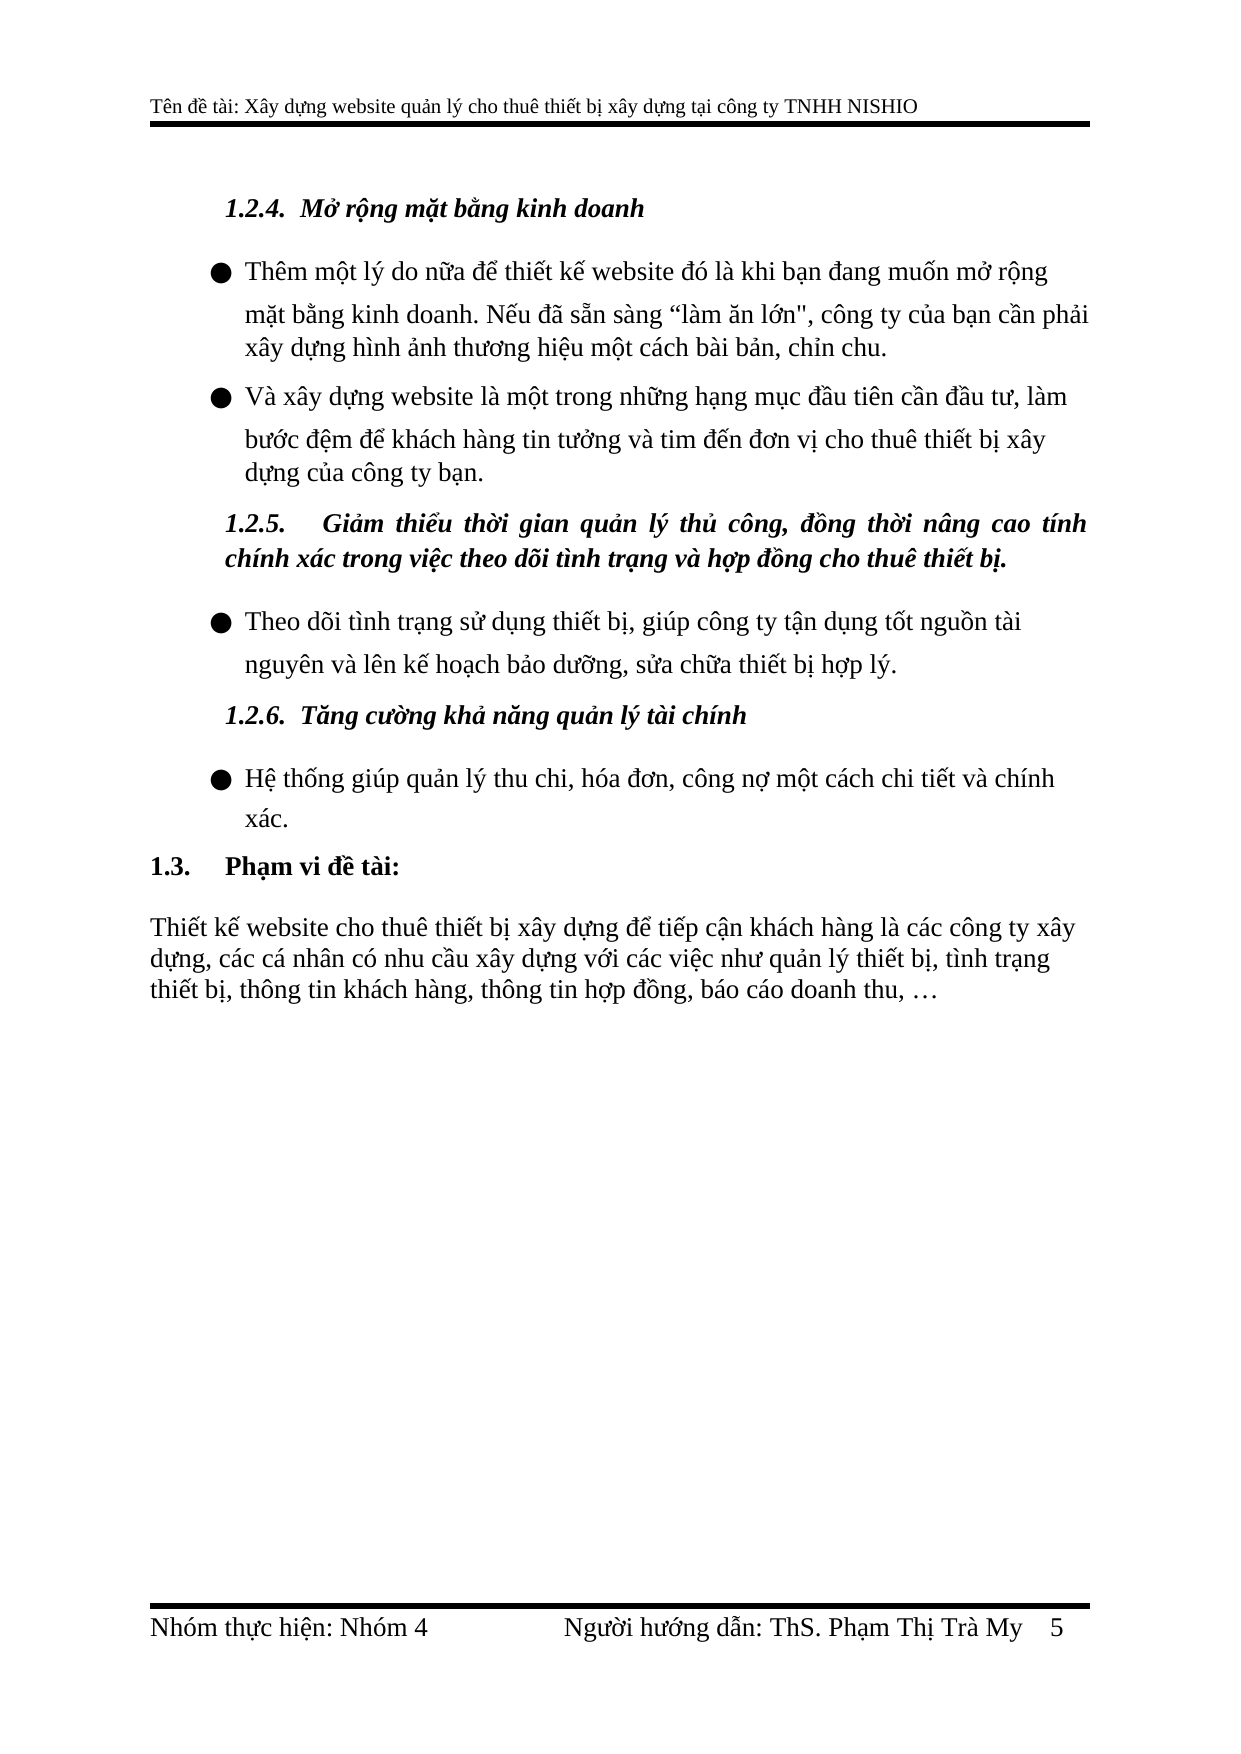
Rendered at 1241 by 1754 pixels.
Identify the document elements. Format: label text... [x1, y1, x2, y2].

list Thêm một lý do nữa để thiết kế website đó là khi bạn đang muốn mở rộng mặt bằng kinh doanh. Nếu đã sẵn sàng “làm ăn lớn", công ty của bạn cần phải xây dựng hình ảnh thương hiệu một cách bài bản, chỉn chu. [209, 240, 1090, 363]
list Hệ thống giúp quản lý thu chi, hóa đơn, công nợ một cách chi tiết và chính xác. [209, 747, 1090, 834]
subtitle Phạm vi đề tài: [150, 850, 1090, 881]
subtitle Giảm thiểu thời gian quản lý thủ công, đồng thời nâng cao tính chính xác trong việc theo dõi tình trạng và hợp đồng cho thuê thiết bị. [225, 507, 1090, 573]
subtitle Tăng cường khả năng quản lý tài chính [225, 699, 1090, 730]
subtitle Mở rộng mặt bằng kinh doanh [225, 192, 1090, 223]
text Thiết kế website cho thuê thiết bị xây dựng để tiếp cận khách hàng là các công ty xây dựng, các cá nhân có nhu cầu xây dựng với các việc như quản lý thiết bị, tình trạng thiết bị, thông tin khách hàng, thông tin hợp đồng, báo cáo doanh thu, … [150, 911, 1090, 1004]
list Theo dõi tình trạng sử dụng thiết bị, giúp công ty tận dụng tốt nguồn tài nguyên và lên kế hoạch bảo dưỡng, sửa chữa thiết bị hợp lý. [209, 591, 1090, 680]
list Và xây dựng website là một trong những hạng mục đầu tiên cần đầu tư, làm bước đệm để khách hàng tin tưởng và tim đến đơn vị cho thuê thiết bị xây dựng của công ty bạn. [209, 365, 1090, 488]
